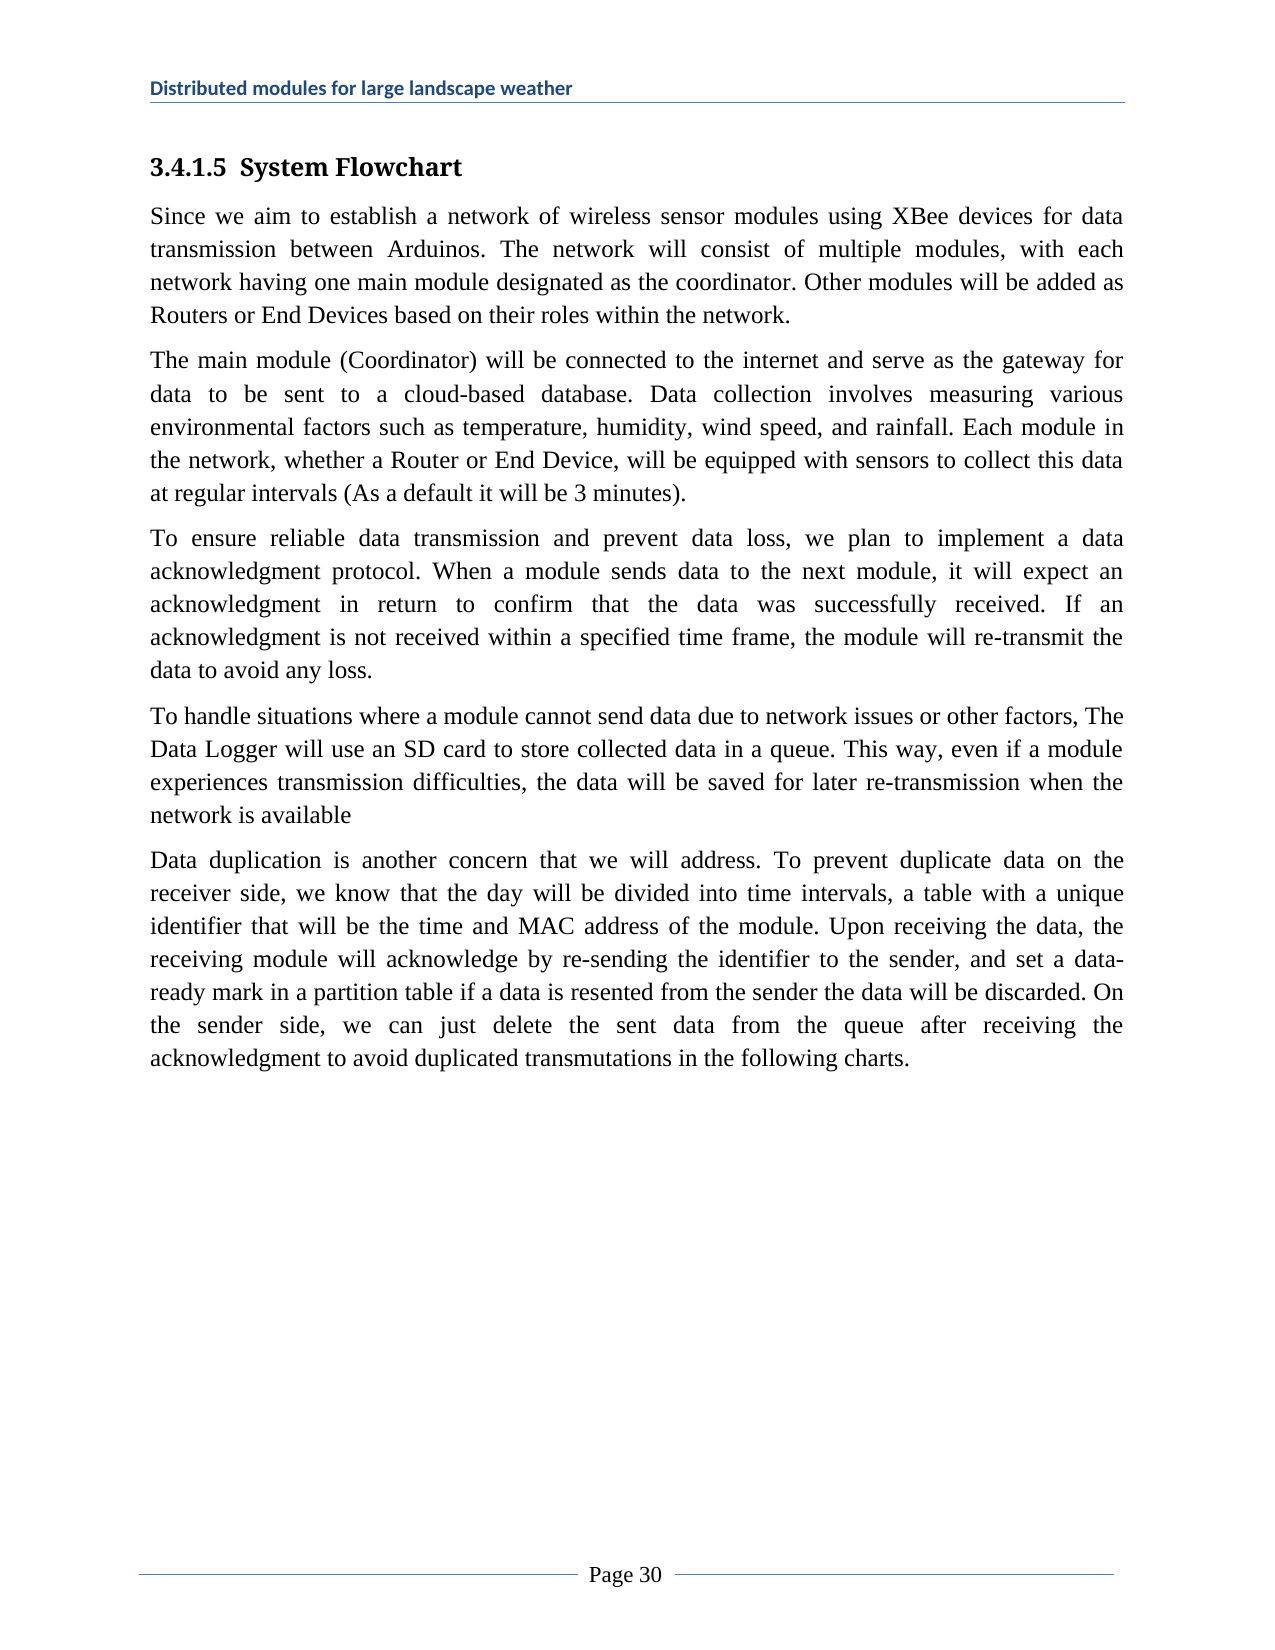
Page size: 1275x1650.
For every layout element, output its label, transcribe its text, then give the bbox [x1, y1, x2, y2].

text Data duplication is another concern that we will address. To prevent duplicate data on the receiver side, we know that the day will be divided into time intervals, a table with a unique identifier that will be the time and MAC address of the module. Upon receiving the data, the receiving module will acknowledge by re-sending the identifier to the sender, and set a data-ready mark in a partition table if a data is resented from the sender the data will be discarded. On the sender side, we can just delete the sent data from the queue after receiving the acknowledgment to avoid duplicated transmutations in the following charts. [150, 845, 1125, 1072]
text The main module (Coordinator) will be connected to the internet and serve as the gateway for data to be sent to a cloud-based database. Data collection involves measuring various environmental factors such as temperature, humidity, wind speed, and rainfall. Each module in the network, whether a Router or End Device, will be equipped with sensors to collect this data at regular intervals (As a default it will be 3 minutes). [150, 346, 1125, 506]
text To handle situations where a module cannot send data due to network issues or other factors, The Data Logger will use an SD card to store collected data in a queue. This way, even if a module experiences transmission difficulties, the data will be saved for later re-transmission when the network is available [150, 701, 1125, 829]
subtitle System Flowchart [150, 150, 1125, 184]
text Since we aim to establish a network of wireless sensor modules using XBee devices for data transmission between Arduinos. The network will consist of multiple modules, with each network having one main module designated as the coordinator. Other modules will be added as Routers or End Devices based on their roles within the network. [150, 201, 1125, 329]
text To ensure reliable data transmission and prevent data loss, we plan to implement a data acknowledgment protocol. When a module sends data to the next module, it will expect an acknowledgment in return to confirm that the data was successfully received. If an acknowledgment is not received within a specified time frame, the module will re-transmit the data to avoid any loss. [150, 523, 1125, 684]
